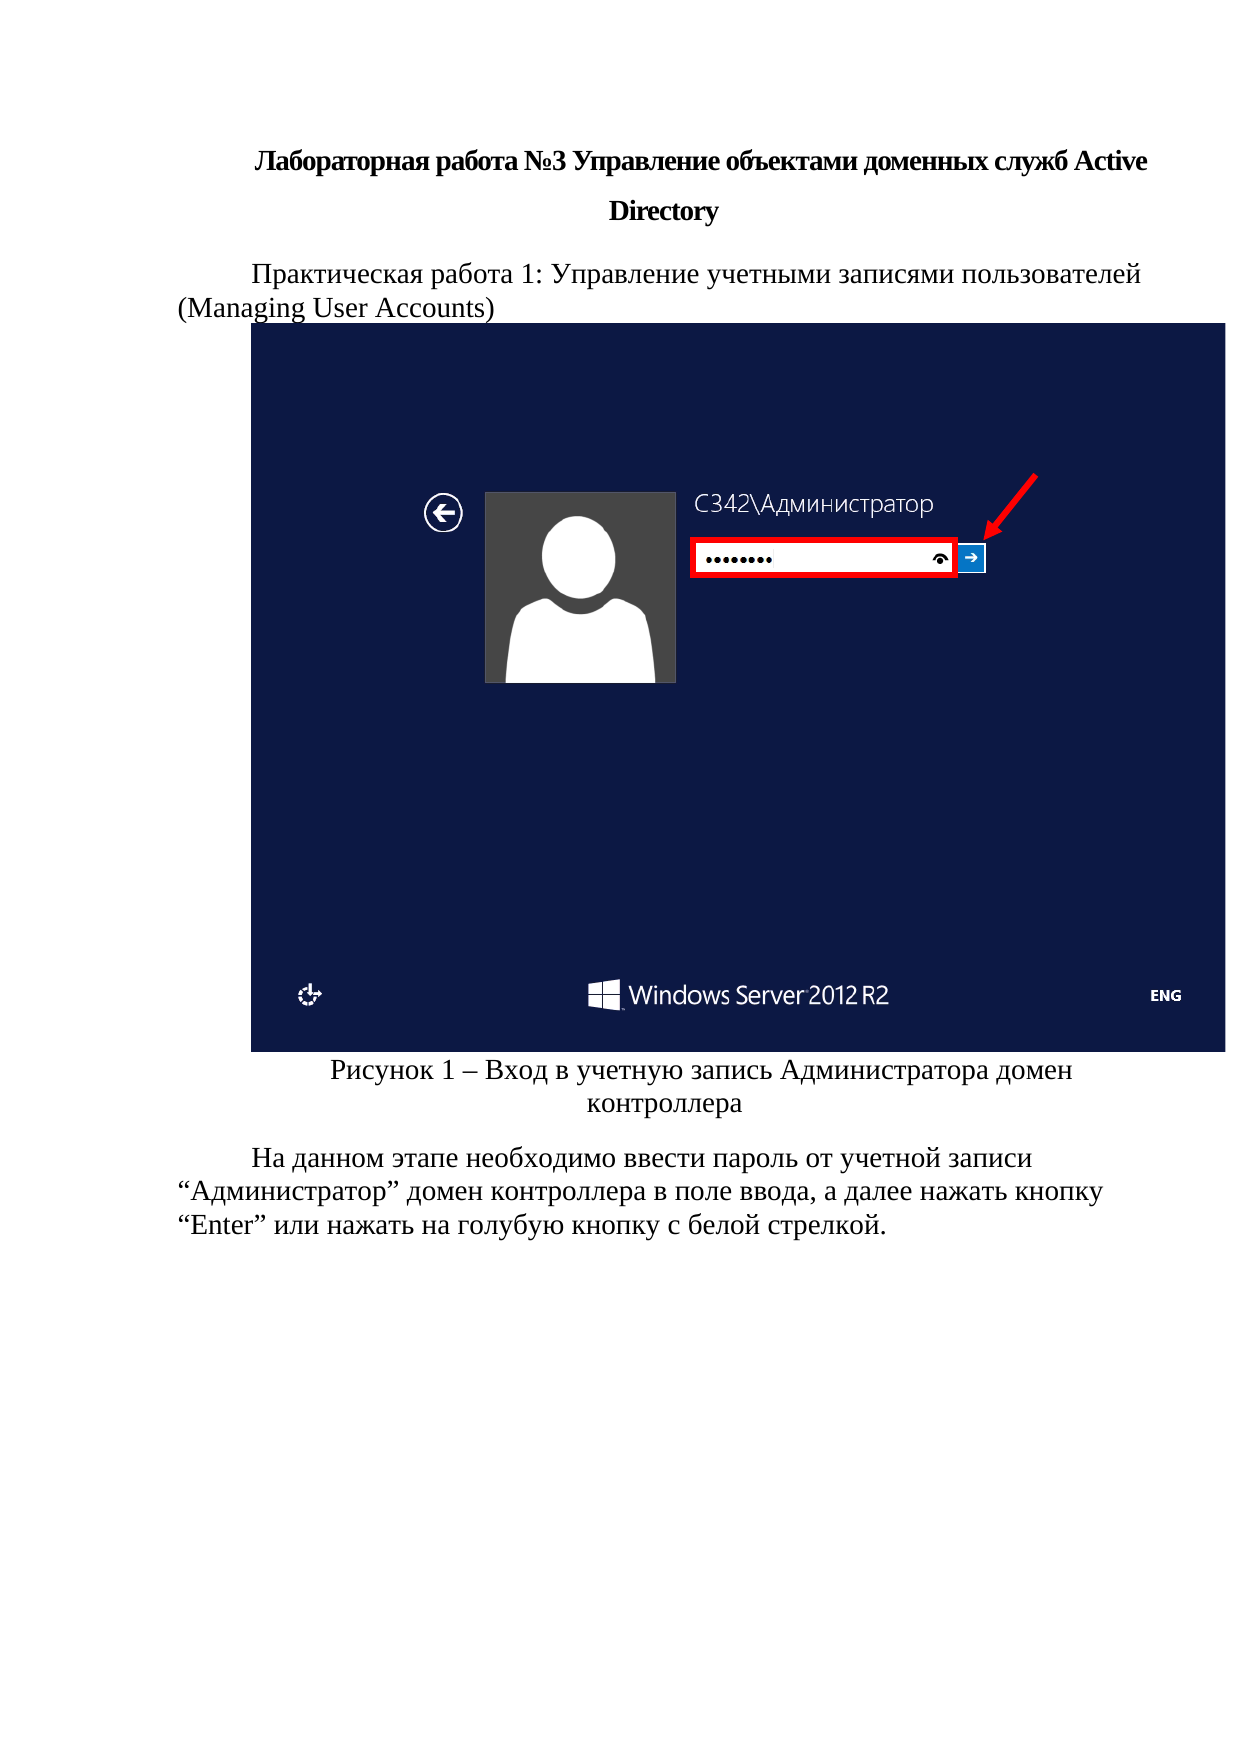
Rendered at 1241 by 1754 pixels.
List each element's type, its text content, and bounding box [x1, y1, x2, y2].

subtitle Лабораторная работа №3 Управление объектами доменных служб Active Directory [177, 143, 1152, 227]
picture [251, 323, 1226, 1052]
text Рисунок 1 – Вход в учетную запись Администратора домен контроллера [177, 1052, 1152, 1119]
subtitle Практическая работа 1: Управление учетными записями пользователей (Managing User Accounts) [177, 256, 1152, 323]
text На данном этапе необходимо ввести пароль от учетной записи “Администратор” домен контроллера в поле ввода, а далее нажать кнопку “Enter” или нажать на голубую кнопку с белой стрелкой. [177, 1140, 1152, 1240]
